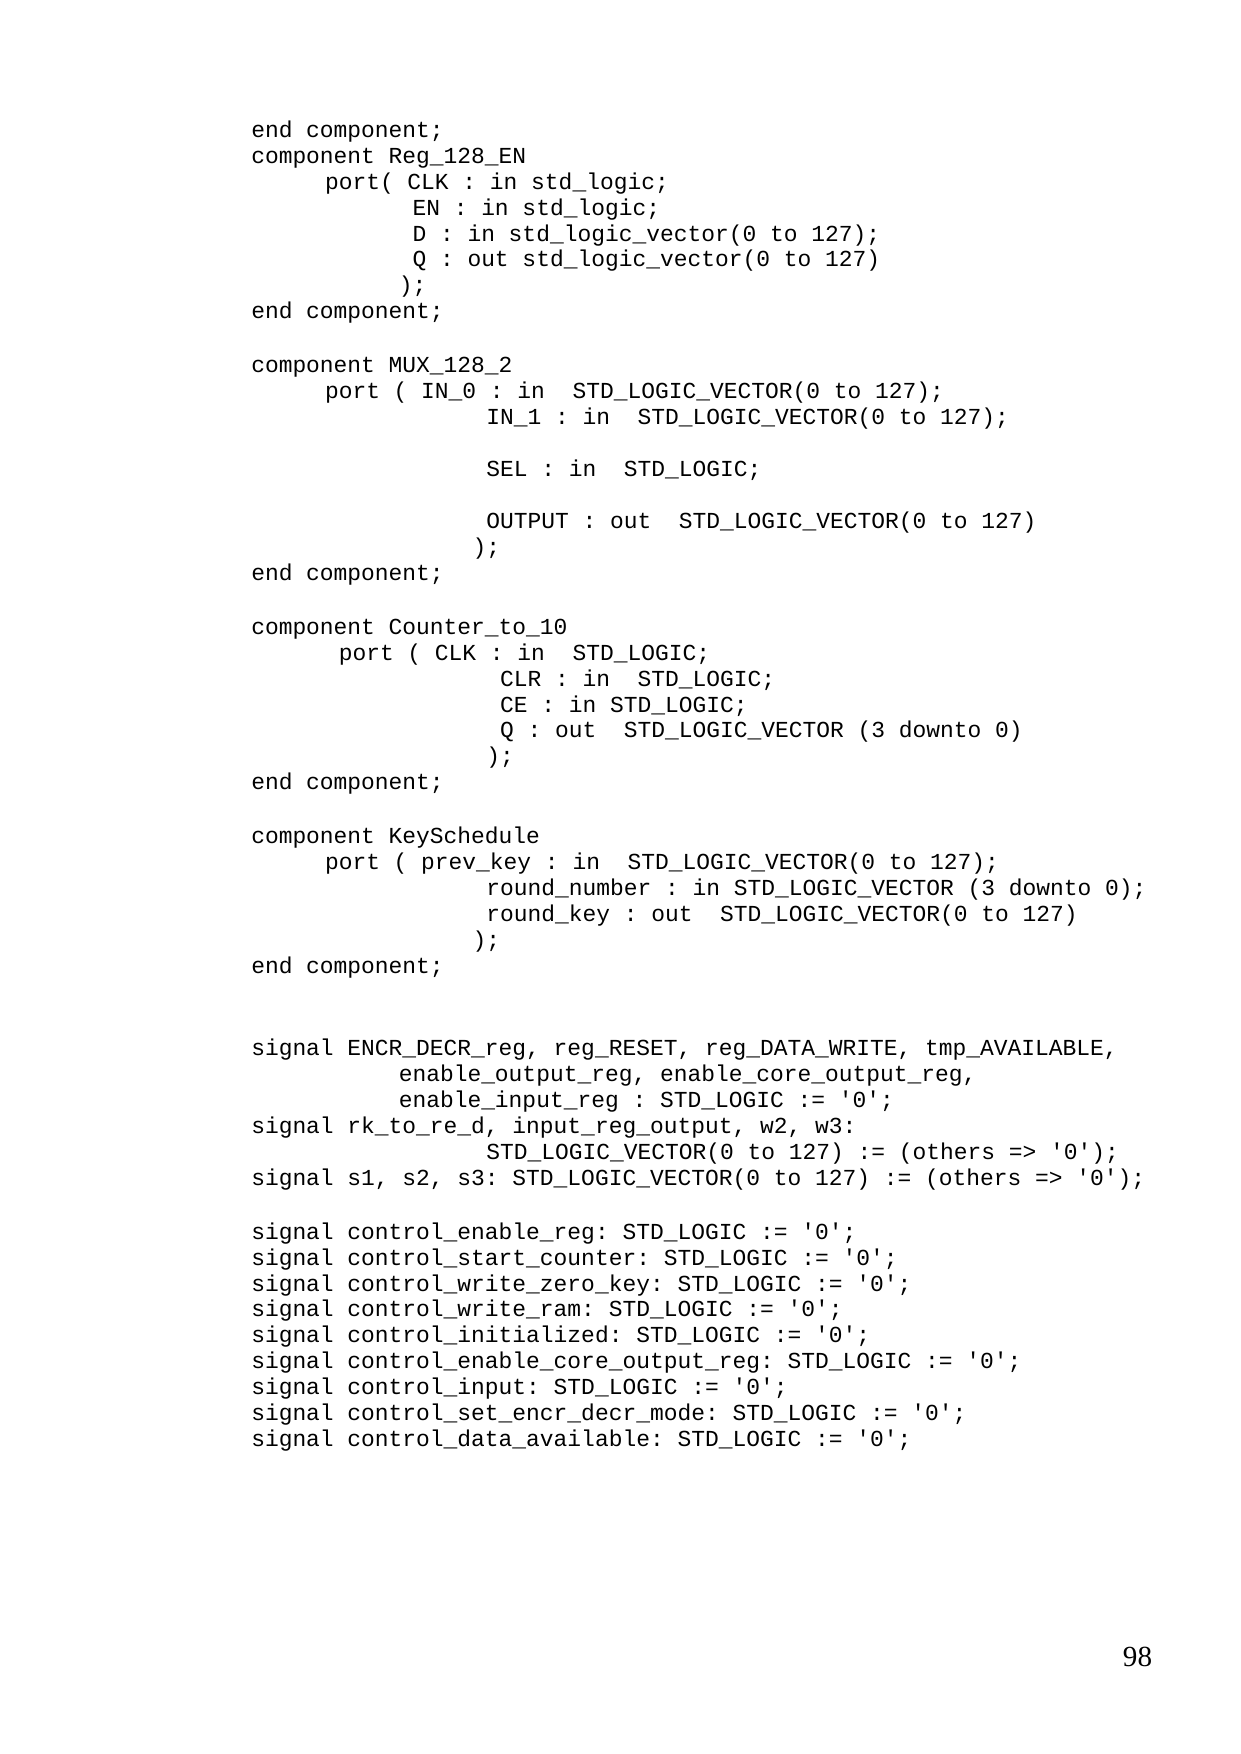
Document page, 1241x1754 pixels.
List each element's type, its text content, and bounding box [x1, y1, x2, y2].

text signal control_input: STD_LOGIC := '0'; [177, 1376, 1152, 1402]
text end component; [177, 118, 1152, 144]
text port ( IN_0 : in STD_LOGIC_VECTOR(0 to 127); [177, 379, 1152, 406]
text signal rk_to_re_d, input_reg_output, w2, w3: [177, 1114, 1152, 1140]
text end component; [177, 300, 1152, 326]
text signal control_enable_core_output_reg: STD_LOGIC := '0'; [177, 1350, 1152, 1376]
text end component; [177, 771, 1152, 797]
text enable_output_reg, enable_core_output_reg, [325, 1062, 1152, 1088]
text signal control_data_available: STD_LOGIC := '0'; [177, 1427, 1152, 1453]
text port ( CLK : in STD_LOGIC; [177, 641, 1152, 667]
text Q : out std_logic_vector(0 to 127) [177, 248, 1152, 274]
text port ( prev_key : in STD_LOGIC_VECTOR(0 to 127); [177, 851, 1152, 877]
text signal s1, s2, s3: STD_LOGIC_VECTOR(0 to 127) := (others => '0'); [177, 1166, 1152, 1192]
text ); [177, 928, 1152, 954]
text CE : in STD_LOGIC; [177, 693, 1152, 719]
text component Reg_128_EN [177, 144, 1152, 170]
text CLR : in STD_LOGIC; [177, 667, 1152, 693]
text signal control_set_encr_decr_mode: STD_LOGIC := '0'; [177, 1402, 1152, 1427]
text enable_input_reg : STD_LOGIC := '0'; [398, 1088, 1152, 1114]
text D : in std_logic_vector(0 to 127); [177, 222, 1152, 248]
text SEL : in STD_LOGIC; [177, 457, 1152, 509]
text signal control_write_zero_key: STD_LOGIC := '0'; [177, 1272, 1152, 1298]
text component Counter_to_10 [177, 615, 1152, 641]
text signal control_initialized: STD_LOGIC := '0'; [177, 1324, 1152, 1350]
text OUTPUT : out STD_LOGIC_VECTOR(0 to 127) [177, 509, 1152, 535]
text STD_LOGIC_VECTOR(0 to 127) := (others => '0'); [398, 1140, 1152, 1166]
text round_number : in STD_LOGIC_VECTOR (3 downto 0); [177, 877, 1152, 902]
text round_key : out STD_LOGIC_VECTOR(0 to 127) [177, 902, 1152, 928]
text signal ENCR_DECR_reg, reg_RESET, reg_DATA_WRITE, tmp_AVAILABLE, [177, 1036, 1152, 1062]
text port( CLK : in std_logic; [177, 170, 1152, 196]
text ); [177, 274, 1152, 300]
text ); [177, 535, 1152, 561]
text component KeySchedule [177, 825, 1152, 851]
text component MUX_128_2 [177, 354, 1152, 379]
text signal control_start_counter: STD_LOGIC := '0'; [177, 1246, 1152, 1272]
text signal control_write_ram: STD_LOGIC := '0'; [177, 1298, 1152, 1324]
text signal control_enable_reg: STD_LOGIC := '0'; [177, 1220, 1152, 1246]
text end component; [177, 561, 1152, 587]
text ); [177, 745, 1152, 771]
text EN : in std_logic; [177, 196, 1152, 222]
text IN_1 : in STD_LOGIC_VECTOR(0 to 127); [177, 406, 1152, 457]
text end component; [177, 954, 1152, 980]
text Q : out STD_LOGIC_VECTOR (3 downto 0) [177, 719, 1152, 745]
